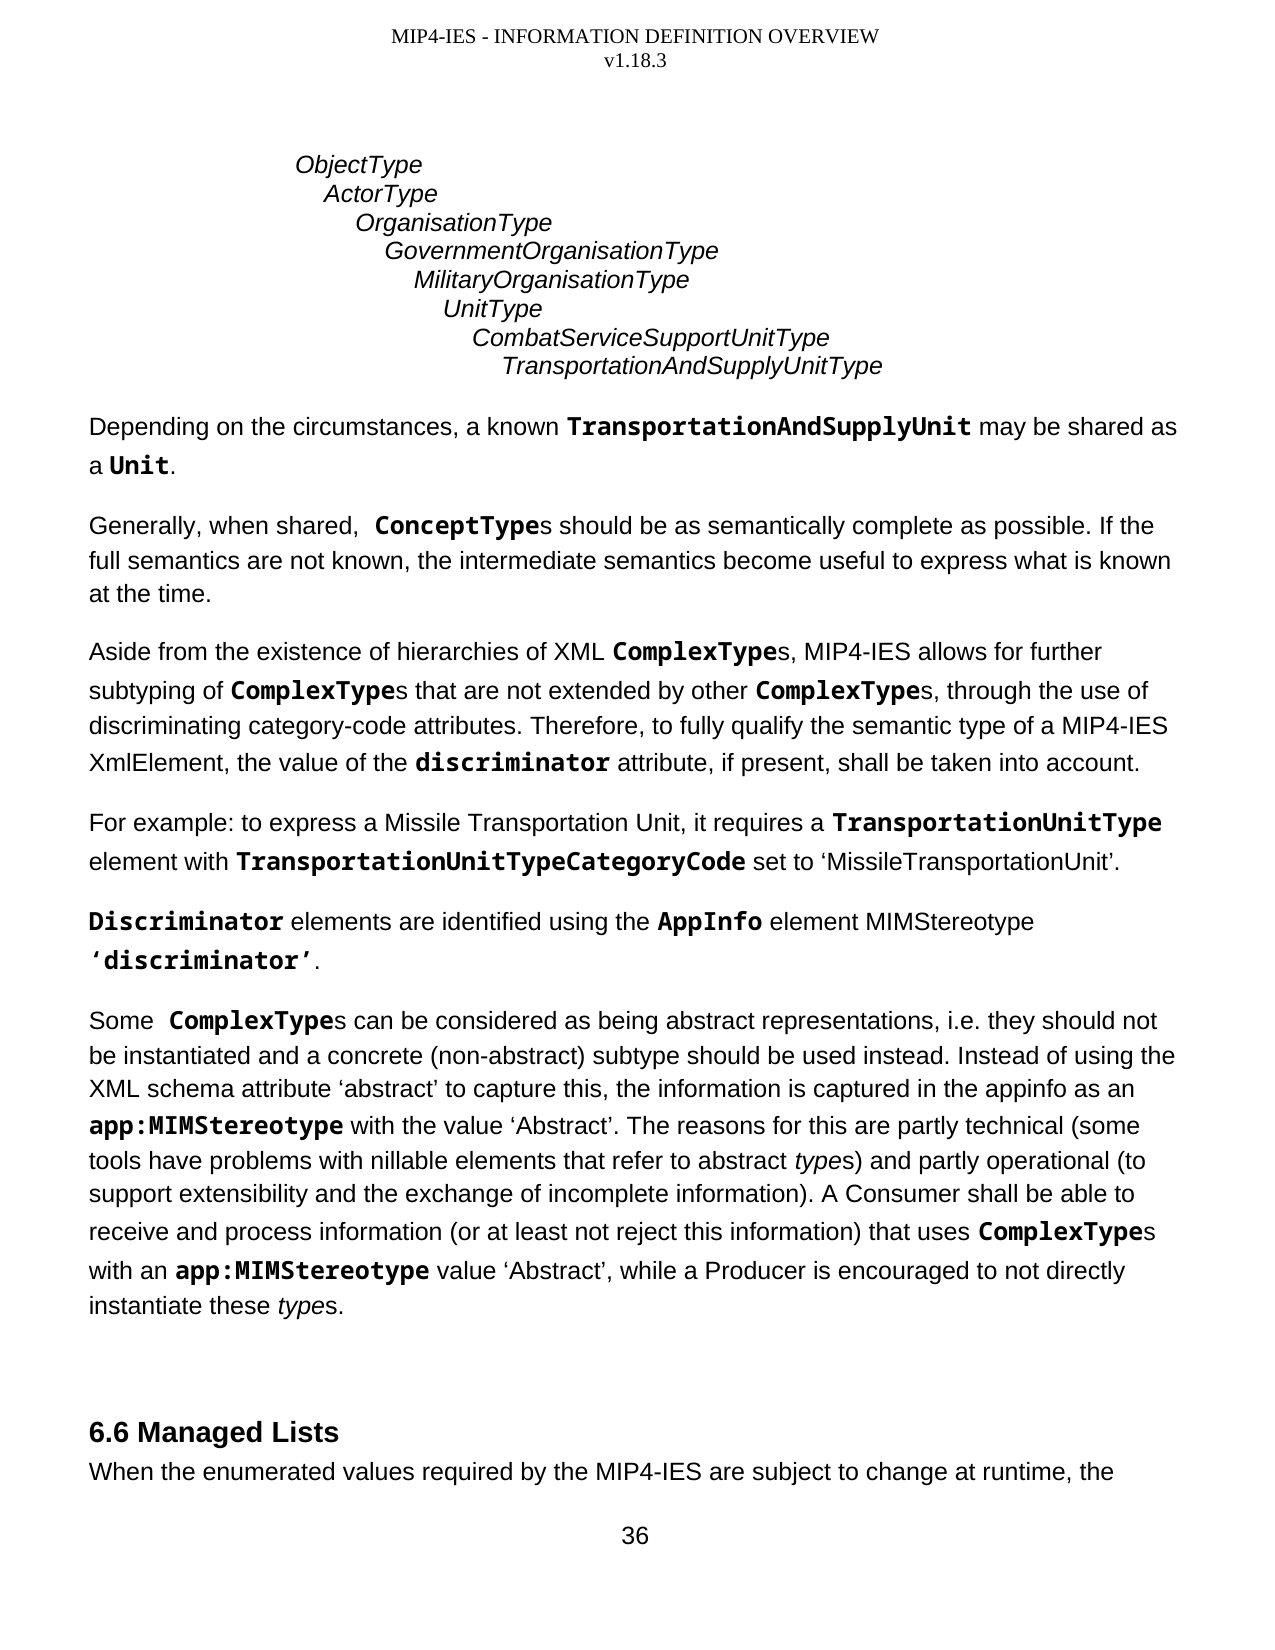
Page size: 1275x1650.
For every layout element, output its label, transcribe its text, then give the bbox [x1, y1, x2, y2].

text Discriminator elements are identified using the AppInfo element MIMStereotype ‘discriminator’. [88, 904, 1182, 977]
text OrganisationType [355, 207, 1182, 236]
text Some ComplexTypes can be considered as being abstract representations, i.e. they should not be instantiated and a concrete (non-abstract) subtype should be used instead. Instead of using the XML schema attribute ‘abstract’ to capture this, the information is captured in the appinfo as an app:MIMStereotype with the value ‘Abstract’. The reasons for this are partly technical (some tools have problems with nillable elements that refer to abstract types) and partly operational (to support extensibility and the exchange of incomplete information). A Consumer shall be able to receive and process information (or at least not reject this information) that uses ComplexTypes with an app:MIMStereotype value ‘Abstract’, while a Producer is encouraged to not directly instantiate these types. [88, 1003, 1182, 1319]
text ActorType [324, 179, 1182, 207]
text Depending on the circumstances, a known TransportationAndSupplyUnit may be shared as a Unit. [88, 409, 1182, 482]
subtitle 6.6 Managed Lists [88, 1415, 1182, 1449]
text UnitType [443, 294, 1182, 322]
text For example: to express a Missile Transportation Unit, it requires a TransportationUnitType element with TransportationUnitTypeCategoryCode set to ‘MissileTransportationUnit’. [88, 804, 1182, 878]
text Aside from the existence of hierarchies of XML ComplexTypes, MIP4-IES allows for further subtyping of ComplexTypes that are not extended by other ComplexTypes, through the use of discriminating category-code attributes. Therefore, to fully qualify the semantic type of a MIP4-IES XmlElement, the value of the discriminator attribute, if present, shall be taken into account. [88, 633, 1182, 778]
text ObjectType [295, 150, 1182, 179]
text Generally, when shared, ConceptTypes should be as semantically complete as possible. If the full semantics are not known, the intermediate semantics become useful to express what is known at the time. [88, 508, 1182, 608]
text TransportationAndSupplyUnitType [501, 351, 1182, 380]
text CombatServiceSupportUnitType [472, 322, 1182, 351]
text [88, 1457, 1182, 1486]
text MilitaryOrganisationType [413, 265, 1182, 294]
text GovernmentOrganisationType [384, 236, 1182, 265]
